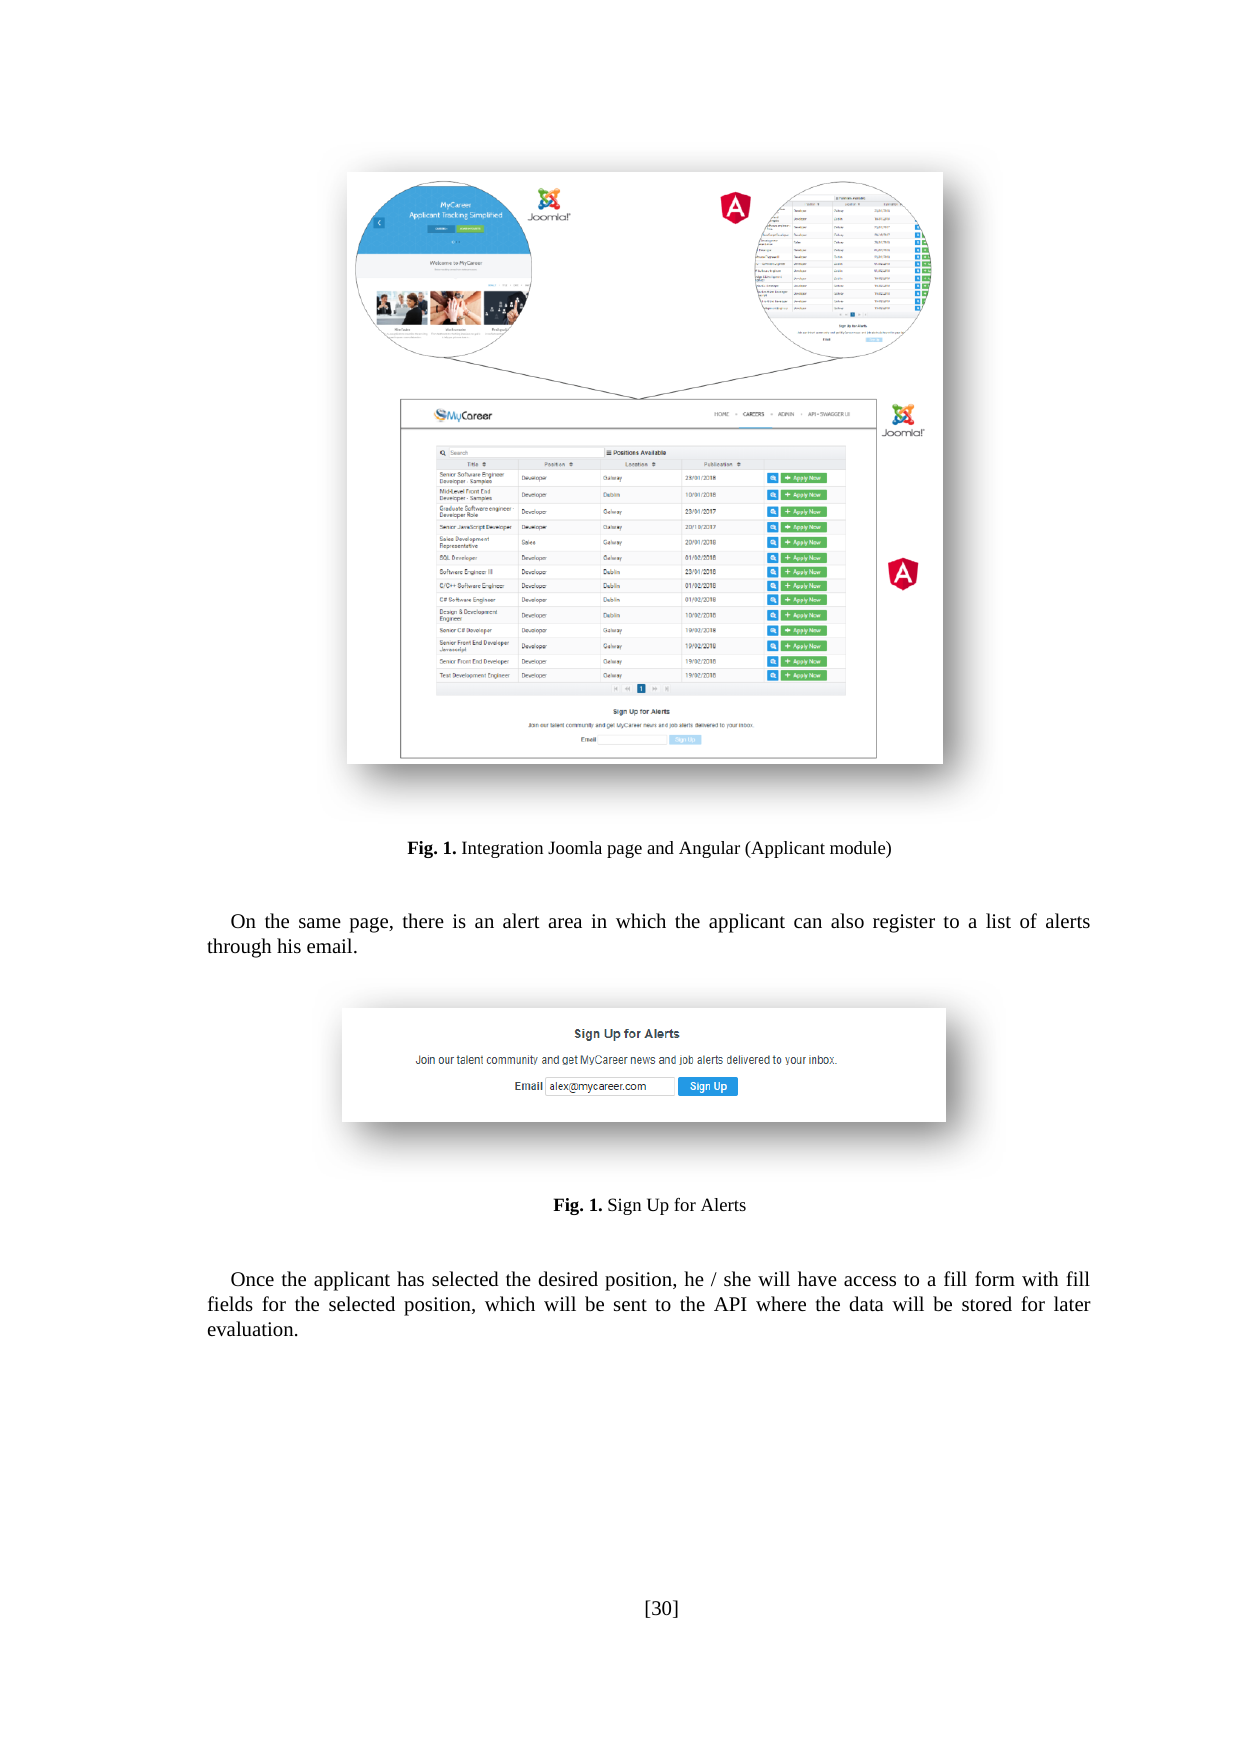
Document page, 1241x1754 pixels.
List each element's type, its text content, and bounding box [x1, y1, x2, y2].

text On the same page, there is an alert area in which the applicant can also register to a list of alerts through his email. [207, 908, 1092, 958]
text Once the applicant has selected the desired position, he / she will have access to a fill form with fill fields for the selected position, which will be sent to the API where the data will be stored for later evaluation. [207, 1266, 1092, 1341]
picture [347, 172, 943, 764]
picture [342, 1008, 946, 1122]
